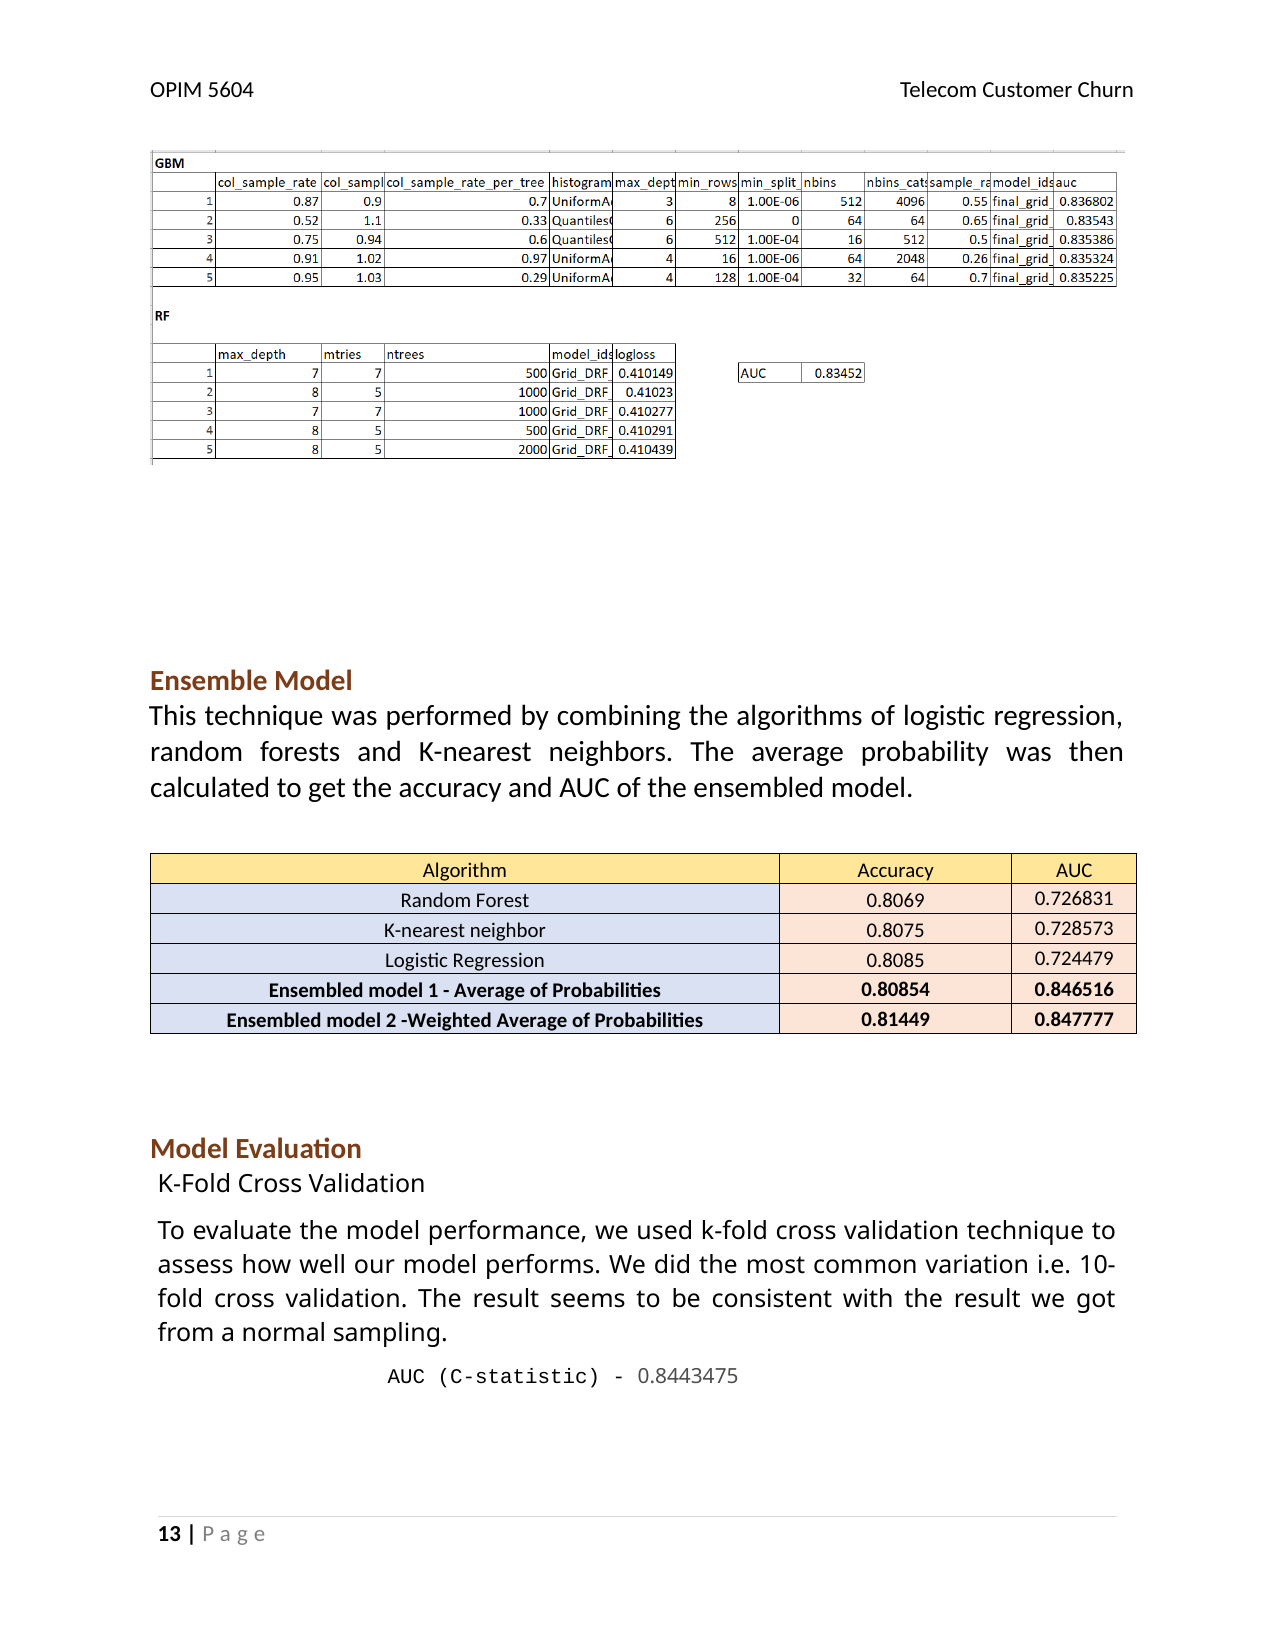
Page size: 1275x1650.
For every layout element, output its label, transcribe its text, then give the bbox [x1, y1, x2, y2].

table_cell 0.8085 [780, 944, 1011, 973]
table_cell Random Forest [151, 884, 779, 913]
subtitle Ensemble Model [150, 662, 1117, 697]
text This technique was performed by combining the algorithms of logistic regression, random forests and K-nearest neighbors. The average probability was then calculated to get the accuracy and AUC of the ensembled model. [141, 697, 1125, 804]
table_cell Ensembled model 2 -Weighted Average of Probabilities [151, 1004, 779, 1033]
table_header Algorithm [151, 854, 779, 883]
table_cell 0.726831 [1012, 884, 1136, 913]
table_cell 0.724479 [1012, 944, 1136, 973]
text K-Fold Cross Validation [157, 1166, 1117, 1200]
table_cell 0.8075 [780, 914, 1011, 943]
subtitle Model Evaluation [150, 1130, 1117, 1166]
table_cell 0.80854 [780, 974, 1011, 1003]
table_cell 0.8069 [780, 884, 1011, 913]
text AUC (C-statistic) - 0.8443475 [150, 1361, 1125, 1390]
table_cell 0.847777 [1012, 1004, 1136, 1033]
table_cell Logistic Regression [151, 944, 779, 973]
picture [150, 150, 1125, 465]
table_cell 0.81449 [780, 1004, 1011, 1033]
text To evaluate the model performance, we used k-fold cross validation technique to assess how well our model performs. We did the most common variation i.e. 10-fold cross validation. The result seems to be consistent with the result we got from a normal sampling. [157, 1213, 1117, 1349]
table_cell 0.728573 [1012, 914, 1136, 943]
table_cell K-nearest neighbor [151, 914, 779, 943]
table_cell 0.846516 [1012, 974, 1136, 1003]
table_cell Ensembled model 1 - Average of Probabilities [151, 974, 779, 1003]
table_header AUC [1012, 854, 1136, 883]
table_header Accuracy [780, 854, 1011, 883]
